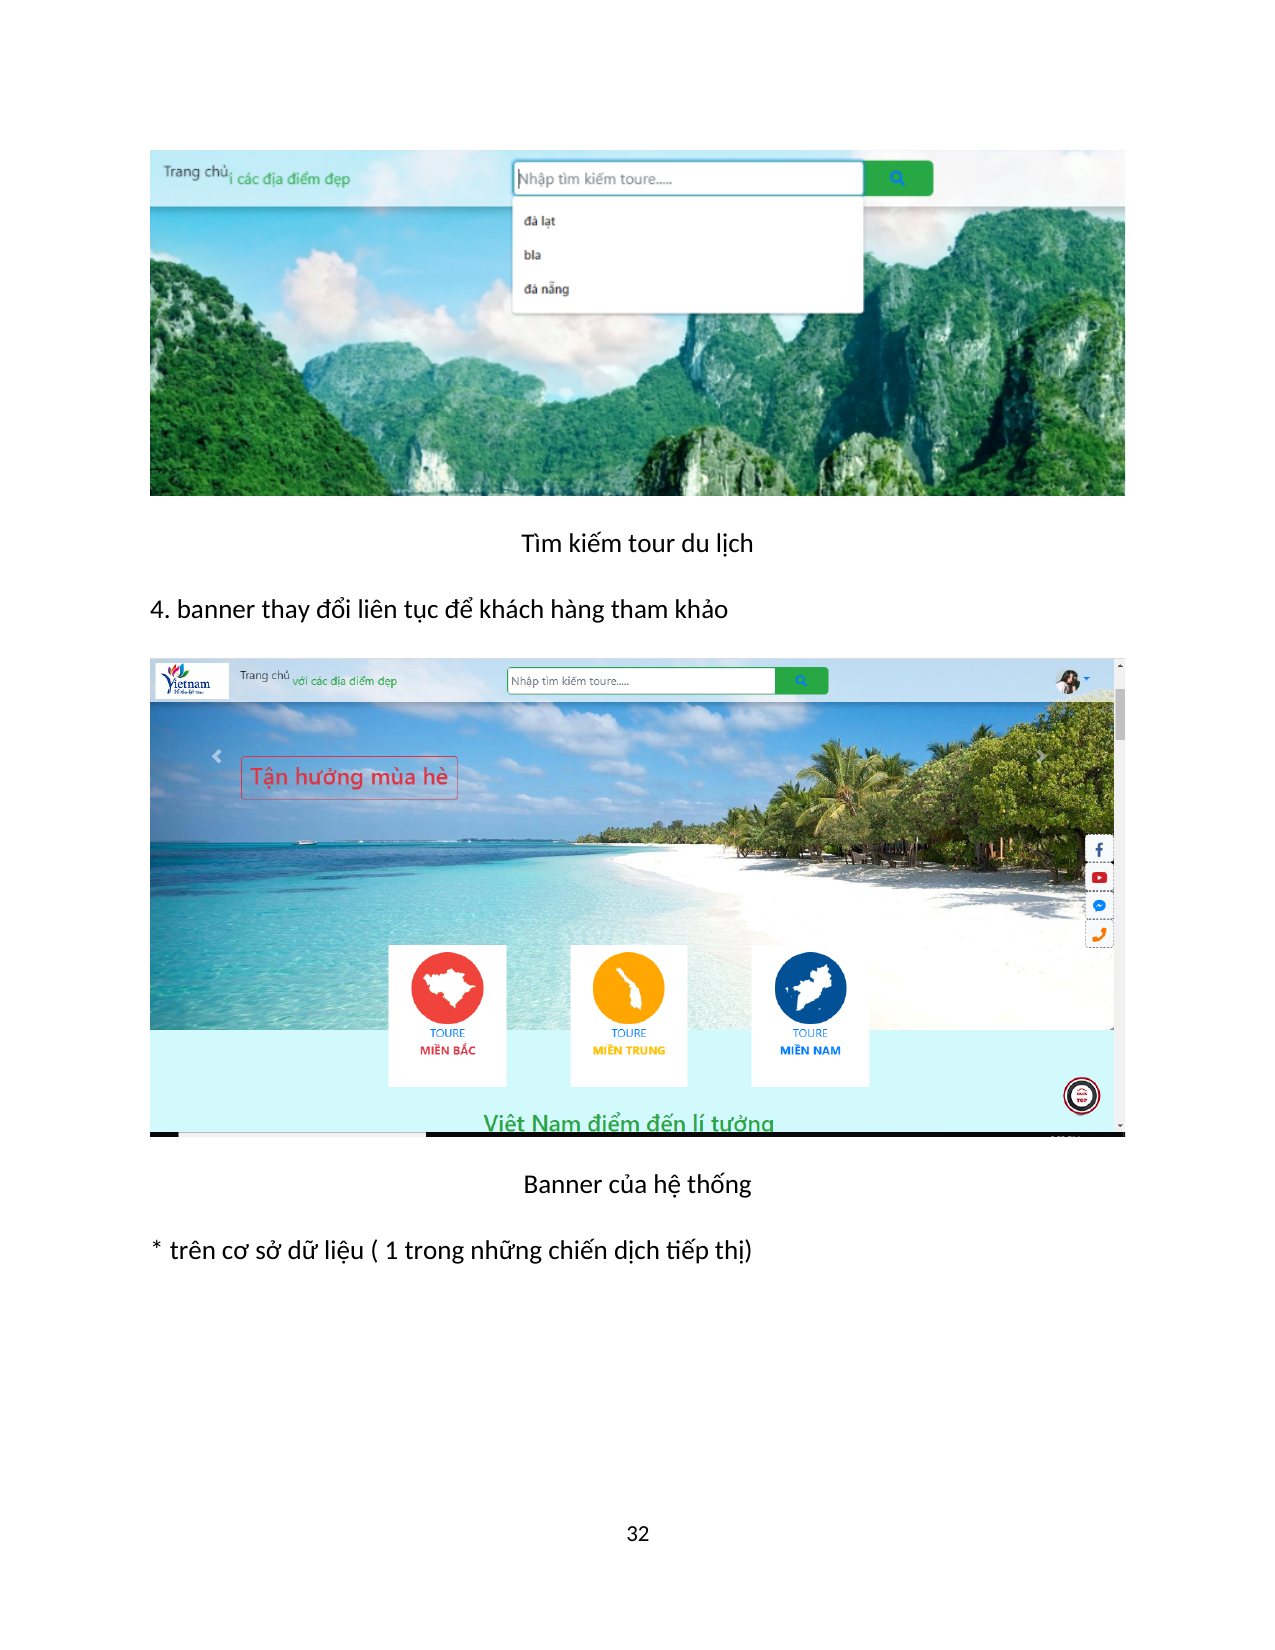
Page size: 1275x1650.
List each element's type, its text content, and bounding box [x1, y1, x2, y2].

picture [150, 150, 1125, 496]
picture [150, 658, 1125, 1137]
text 4. banner thay đổi liên tục để khách hàng tham khảo [150, 592, 1125, 625]
text * trên cơ sở dữ liệu ( 1 trong những chiến dịch tiếp thị) [150, 1233, 1125, 1266]
text Tìm kiếm tour du lịch [150, 526, 1125, 559]
text Banner của hệ thống [150, 1167, 1125, 1200]
